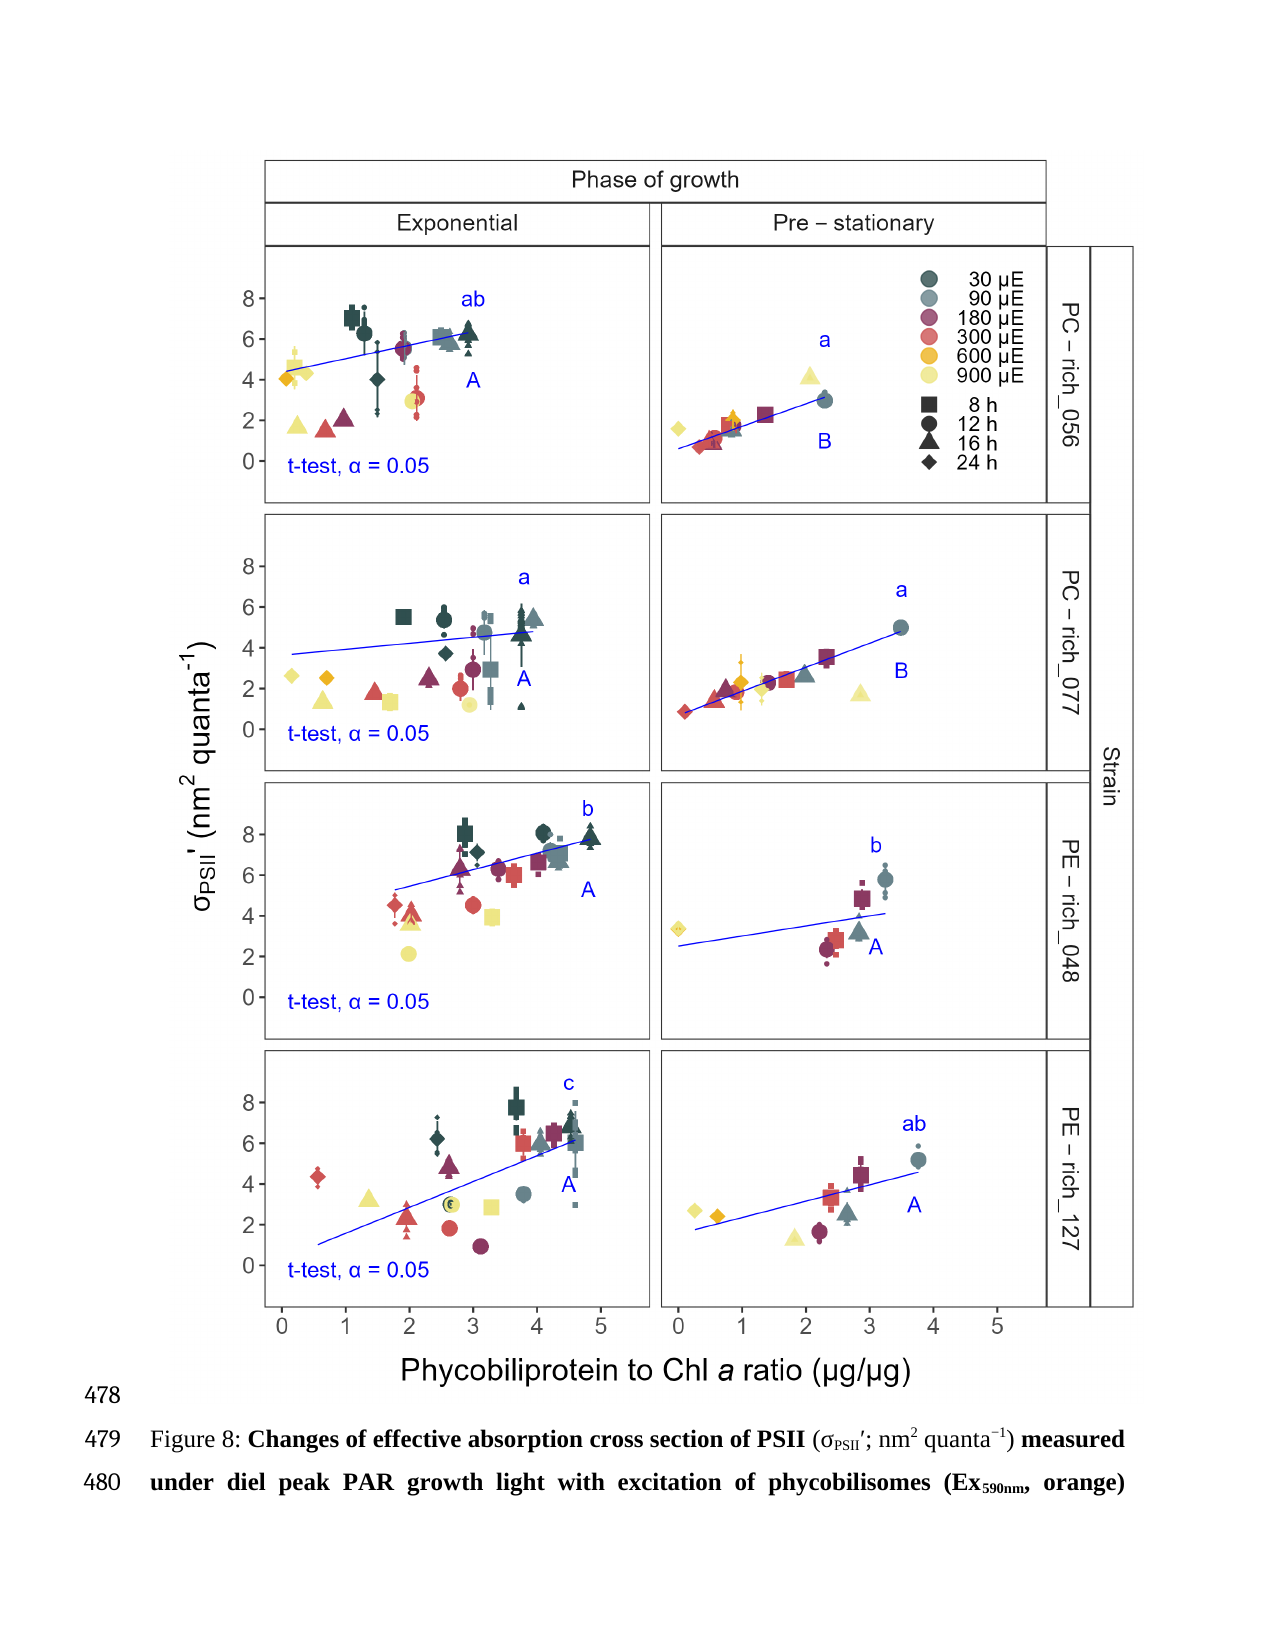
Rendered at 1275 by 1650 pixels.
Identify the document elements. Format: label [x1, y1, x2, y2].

text [150, 1424, 1125, 1496]
picture [168, 150, 1144, 1404]
